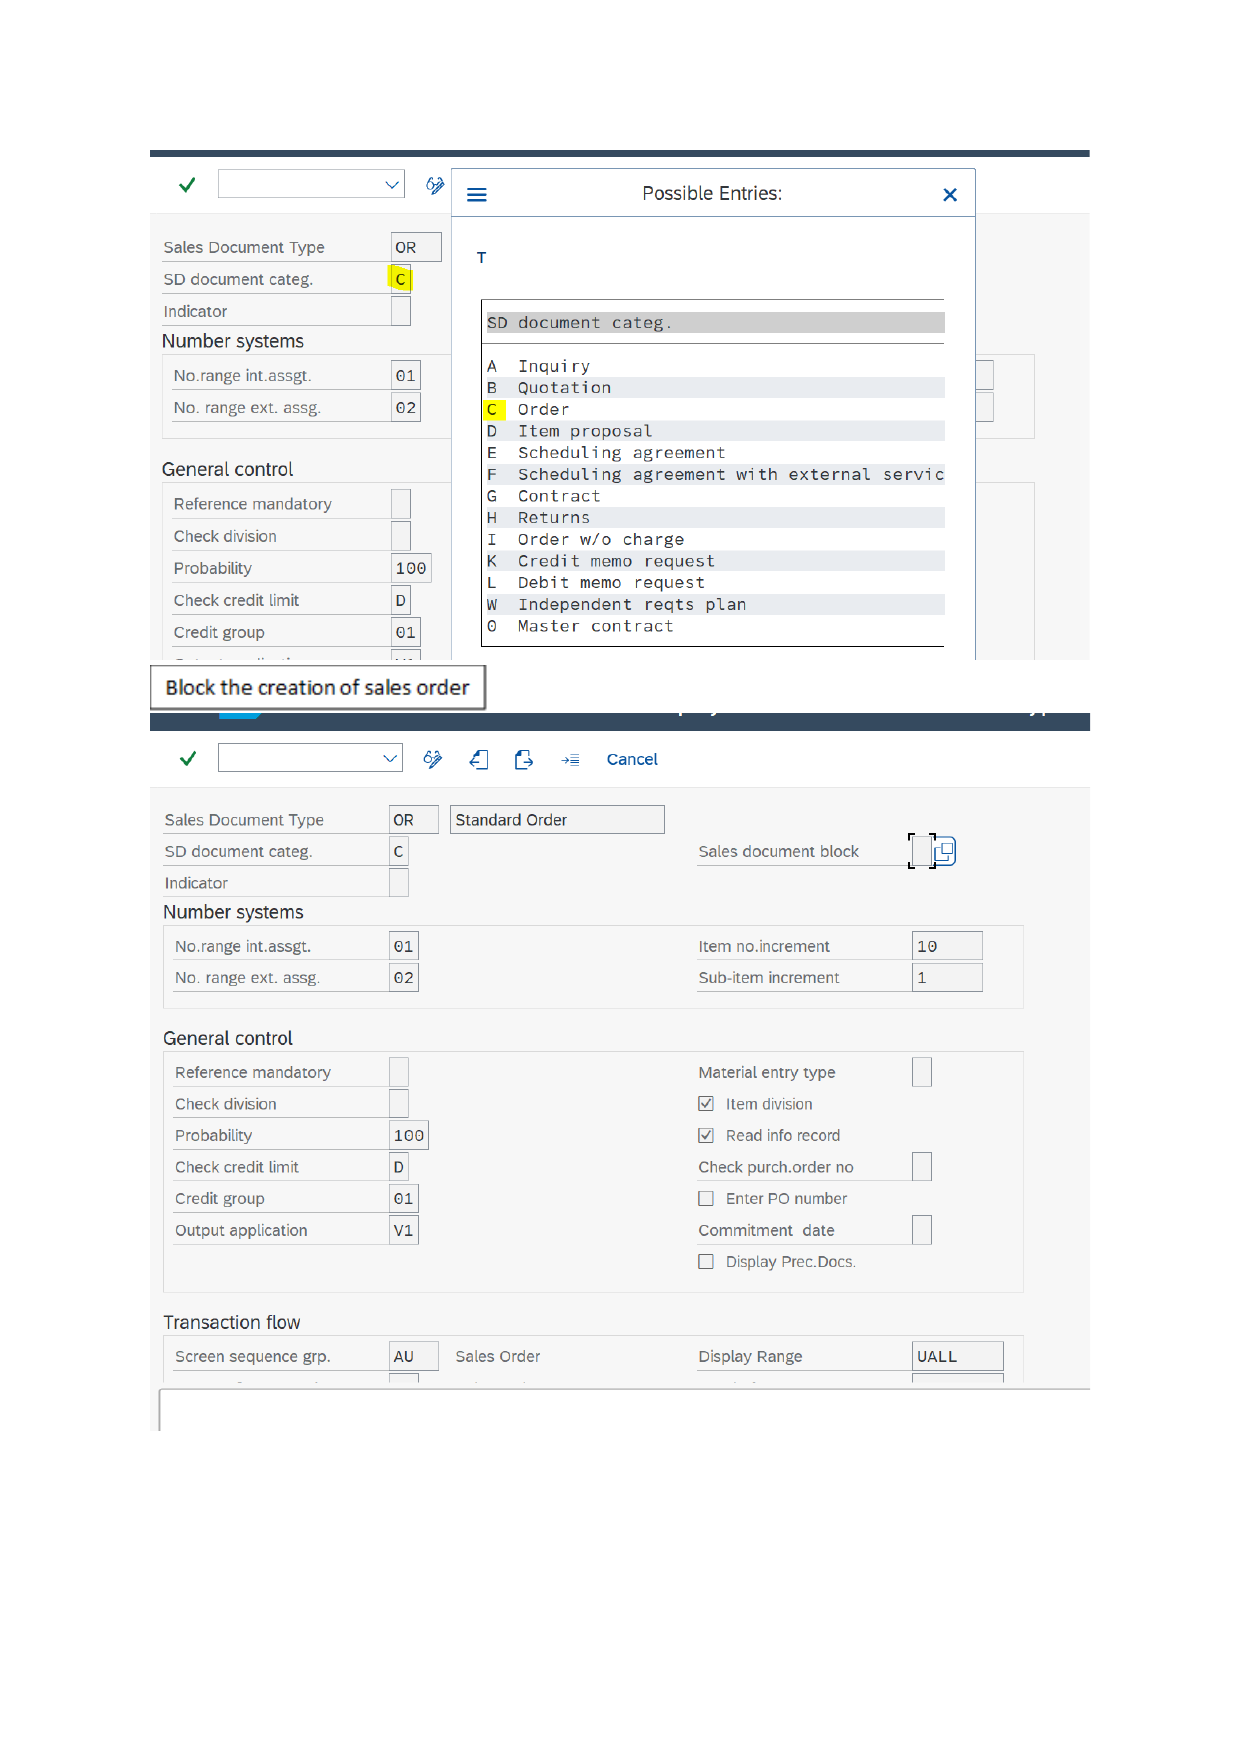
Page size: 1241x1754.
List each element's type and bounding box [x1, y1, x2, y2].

picture [150, 150, 1090, 660]
picture [150, 665, 1091, 1431]
